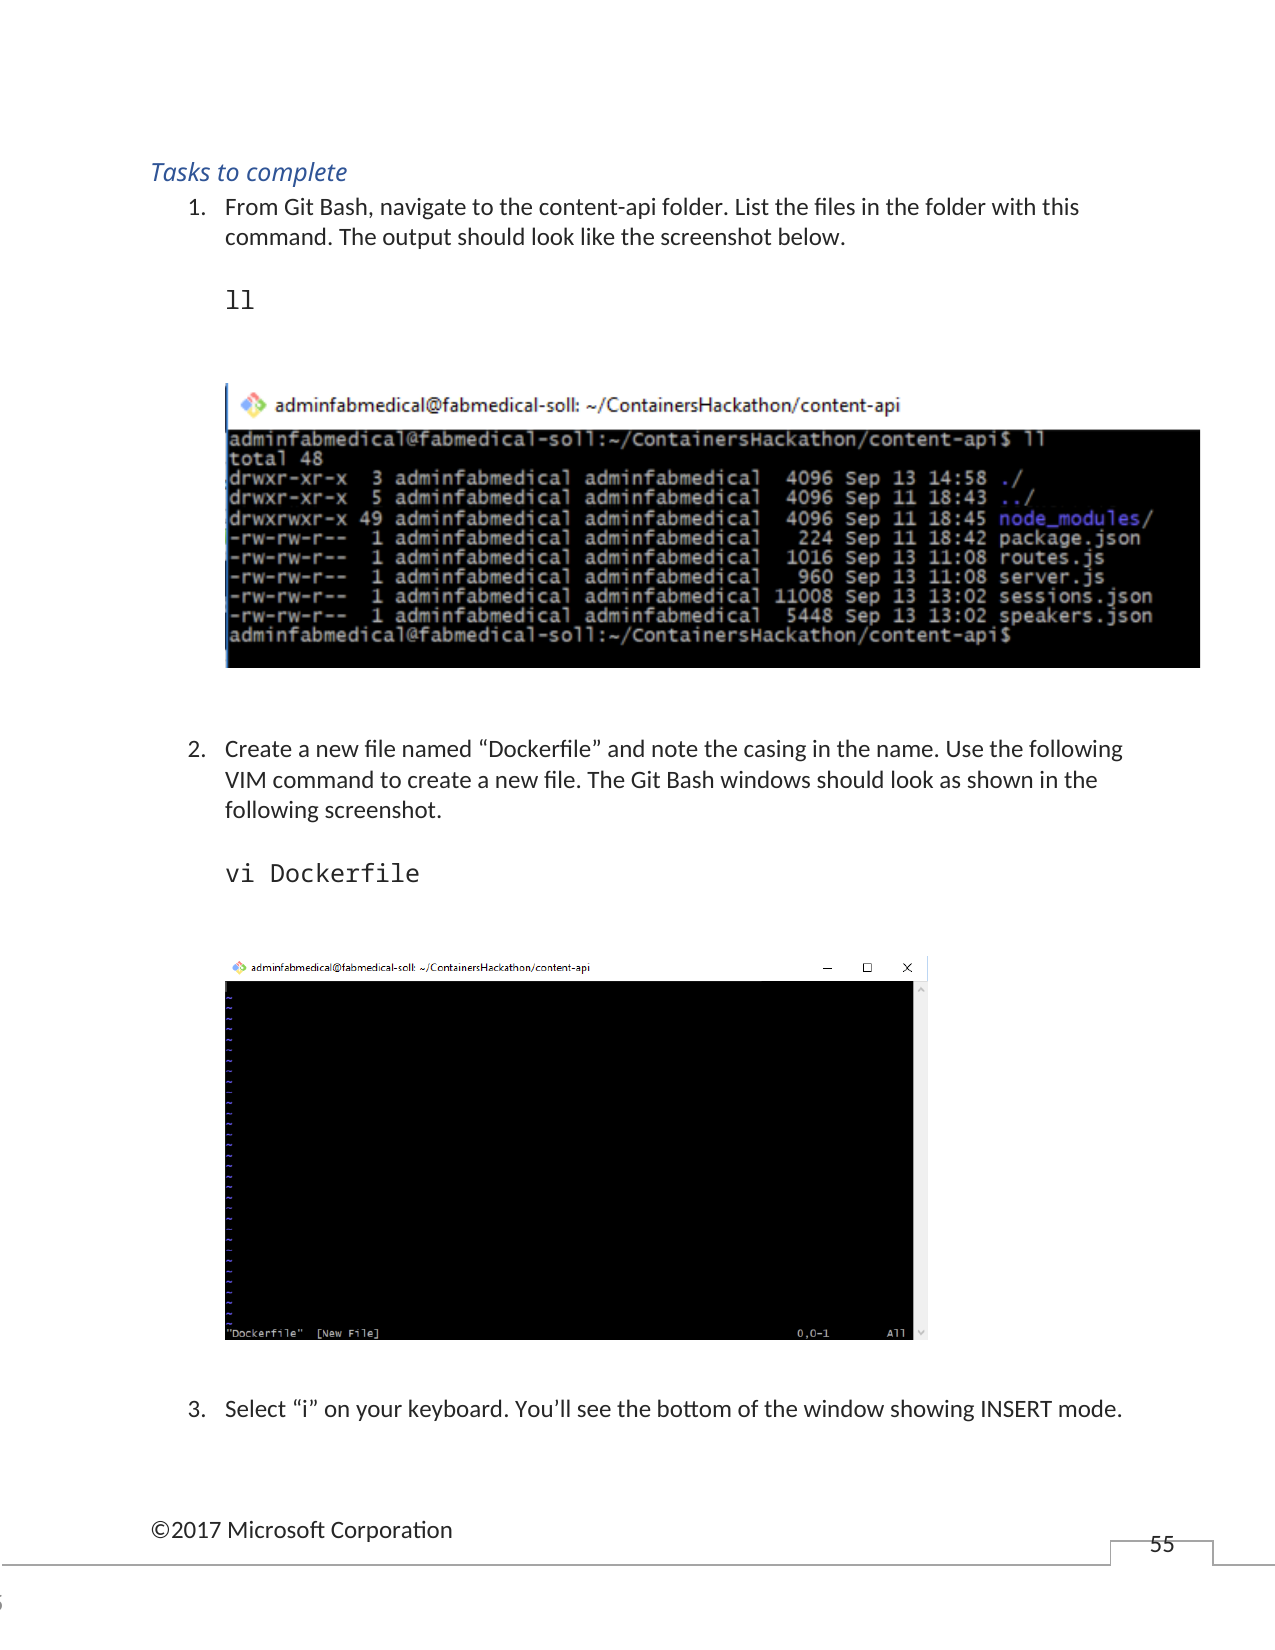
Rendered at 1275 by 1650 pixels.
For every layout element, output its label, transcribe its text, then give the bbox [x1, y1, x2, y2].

list From Git Bash, navigate to the content-api folder. List the files in the folder with this command. The output should look like the screenshot below. [187, 191, 1125, 252]
list Create a new file named “Dockerfile” and note the casing in the name. Use the following VIM command to create a new file. The Git Bash windows should look as shown in the following screenshot. [187, 734, 1125, 825]
subtitle Tasks to complete [150, 154, 1125, 188]
text vi Dockerfile [187, 856, 1125, 890]
text ll [187, 282, 1125, 317]
list Select “i” on your keyboard. You’ll see the bottom of the window showing INSERT mode. [187, 1393, 1125, 1423]
picture [225, 956, 928, 1344]
picture [225, 383, 1200, 668]
